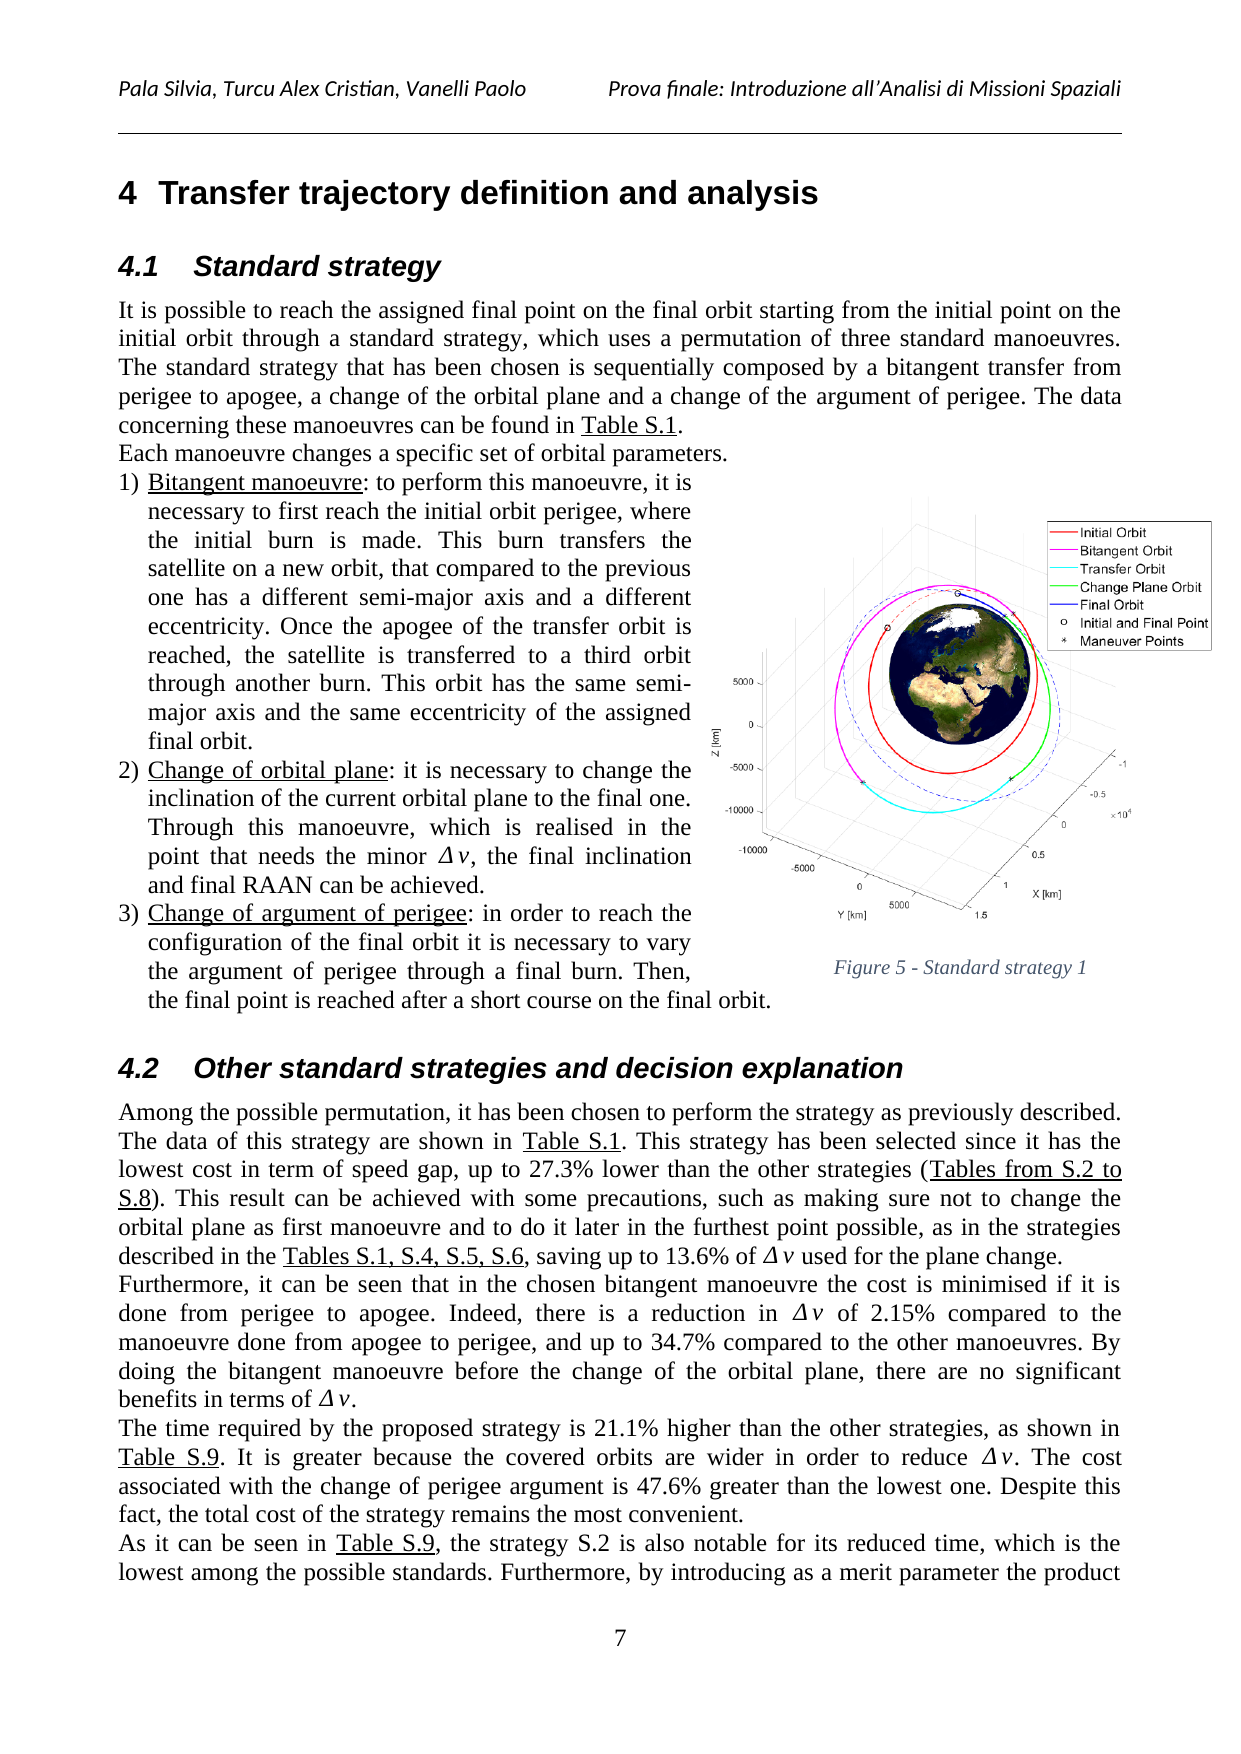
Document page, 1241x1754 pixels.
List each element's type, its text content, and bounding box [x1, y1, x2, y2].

subtitle Other standard strategies and decision explanation [118, 1051, 1122, 1084]
text Among the possible permutation, it has been chosen to perform the strategy as previously described. The data of this strategy are shown in Table S.1. This strategy has been selected since it has the lowest cost in term of speed gap, up to 27.3% lower than the other strategies (Tables from S.2 to S.8). This result can be achieved with some precautions, such as making sure not to change the orbital plane as first manoeuvre and to do it later in the furthest point possible, as in the strategies described in the Tables S.1, S.4, S.5, S.6, saving up to 13.6% of used for the plane change. [118, 1097, 1122, 1269]
text Furthermore, it can be seen that in the chosen bitangent manoeuvre the cost is minimised if it is done from perigee to apogee. Indeed, there is a reduction in of 2.15% compared to the manoeuvre done from apogee to perigee, and up to 34.7% compared to the other manoeuvres. By doing the bitangent manoeuvre before the change of the orbital plane, there are no significant benefits in terms of . [118, 1269, 1122, 1413]
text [118, 1528, 1122, 1586]
list Change of argument of perigee: in order to reach the configuration of the final orbit it is necessary to vary the argument of perigee through a final burn. Then, the final point is reached after a short course on the final orbit. [118, 898, 1122, 1013]
subtitle Transfer trajectory definition and analysis [118, 173, 1122, 211]
text The time required by the proposed strategy is 21.1% higher than the other strategies, as shown in Table S.9. It is greater because the covered orbits are wider in order to reduce . The cost associated with the change of perigee argument is 47.6% greater than the lowest one. Despite this fact, the total cost of the strategy remains the most convenient. [118, 1413, 1122, 1528]
text It is possible to reach the assigned final point on the final orbit starting from the initial point on the initial orbit through a standard strategy, which uses a permutation of three standard manoeuvres. The standard strategy that has been chosen is sequentially composed by a bitangent transfer from perigee to apogee, a change of the orbital plane and a change of the argument of perigee. The data concerning these manoeuvres can be found in Table S.1. [118, 295, 1122, 438]
subtitle Standard strategy [118, 249, 1122, 282]
list Change of orbital plane: it is necessary to change the inclination of the current orbital plane to the final one. Through this manoeuvre, which is realised in the point that needs the minor , the final inclination and final RAAN can be achieved. [118, 755, 710, 898]
picture [710, 495, 1212, 921]
text Each manoeuvre changes a specific set of orbital parameters. [118, 438, 1122, 467]
list Bitangent manoeuvre: to perform this manoeuvre, it is necessary to first reach the initial orbit perigee, where the initial burn is made. This burn transfers the satellite on a new orbit, that compared to the previous one has a different semi-major axis and a different eccentricity. Once the apogee of the transfer orbit is reached, the satellite is transferred to a third orbit through another burn. This orbit has the same semi-major axis and the same eccentricity of the assigned final orbit. [118, 467, 1122, 755]
